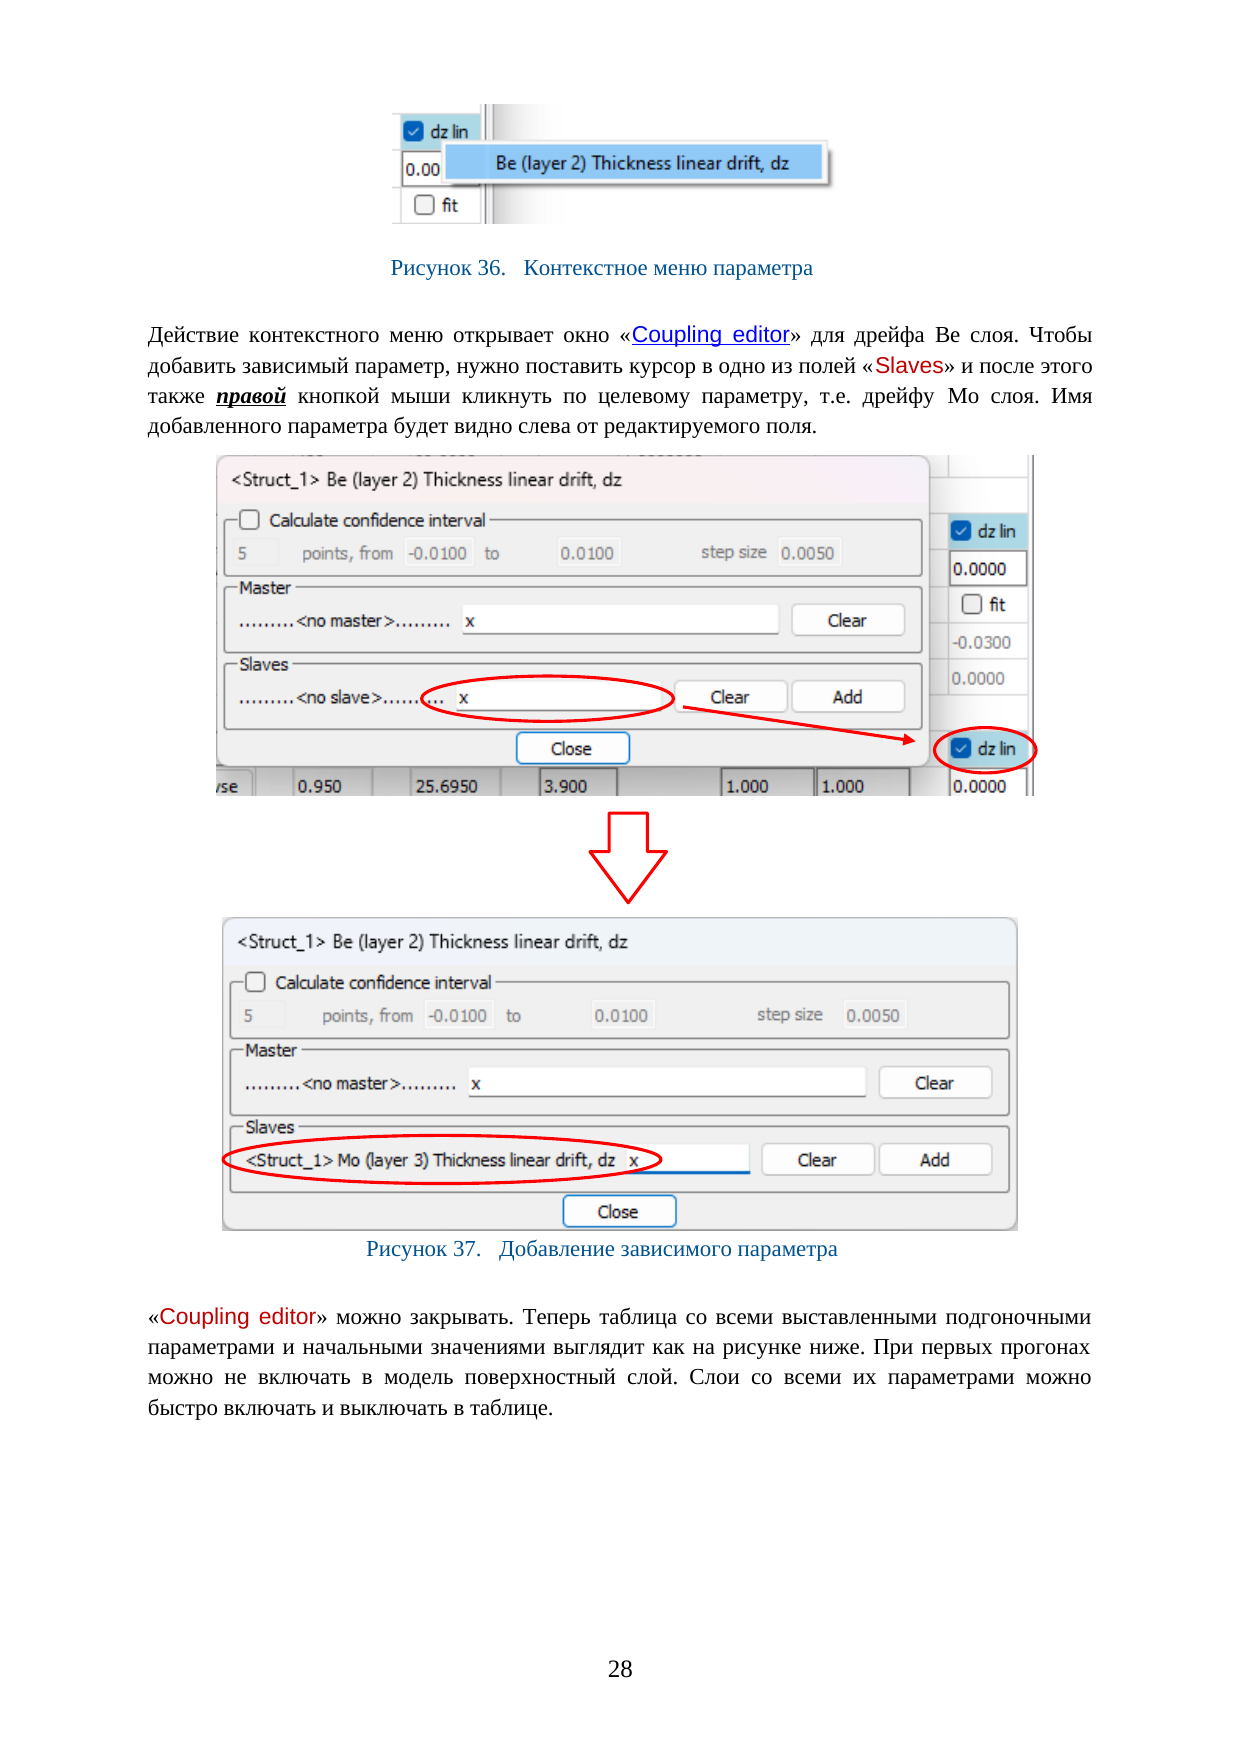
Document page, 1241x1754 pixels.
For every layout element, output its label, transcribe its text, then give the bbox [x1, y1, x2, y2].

picture [222, 917, 1018, 1231]
picture [937, 730, 1034, 771]
picture [216, 455, 1034, 796]
text Действие контекстного меню открывает окно «Coupling editor» для дрейфа Be слоя. Чтобы добавить зависимый параметр, нужно поставить курсор в одно из полей «Slaves» и после этого также правой кнопкой мыши кликнуть по целевому параметру, т.е. дрейфу Mo слоя. Имя добавленного параметра будет видно слева от редактируемого поля. [148, 321, 1093, 439]
picture [392, 104, 844, 224]
text «Coupling editor» можно закрывать. Теперь таблица со всеми выставленными подгоночными параметрами и начальными значениями выглядит как на рисунке ниже. При первых прогонах можно не включать в модель поверхностный слой. Слои со всеми их параметрами можно быстро включать и выключать в таблице. [148, 1303, 1093, 1420]
picture [225, 1137, 659, 1181]
list Контекстное меню параметра [178, 133, 1093, 280]
